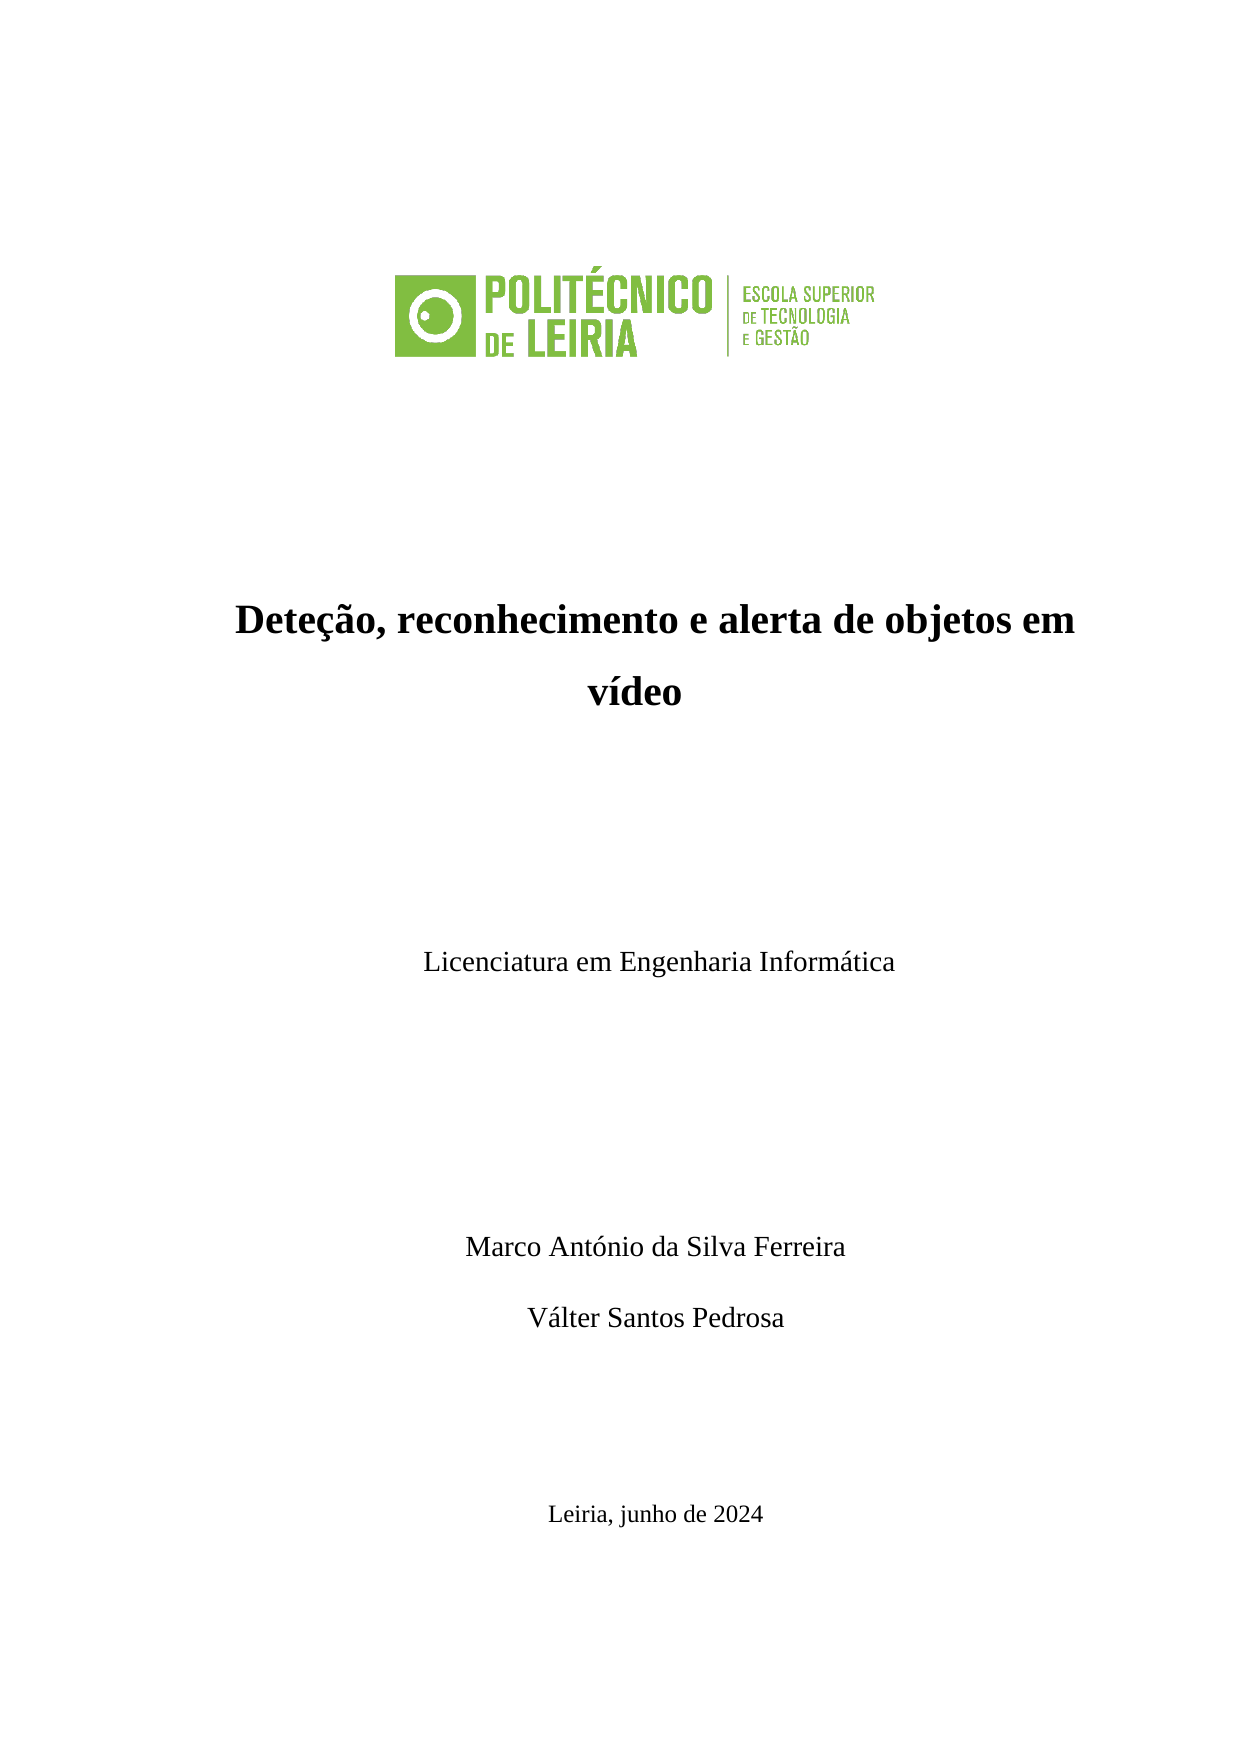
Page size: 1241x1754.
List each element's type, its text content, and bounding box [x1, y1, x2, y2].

text Válter Santos Pedrosa [177, 1300, 1092, 1334]
text Marco António da Silva Ferreira [177, 1229, 1092, 1262]
text Licenciatura em Engenharia Informática [177, 944, 1092, 978]
text Deteção, reconhecimento e alerta de objetos em vídeo [177, 594, 1092, 714]
text Leiria, junho de 2024 [177, 1499, 1092, 1528]
picture [358, 233, 912, 389]
